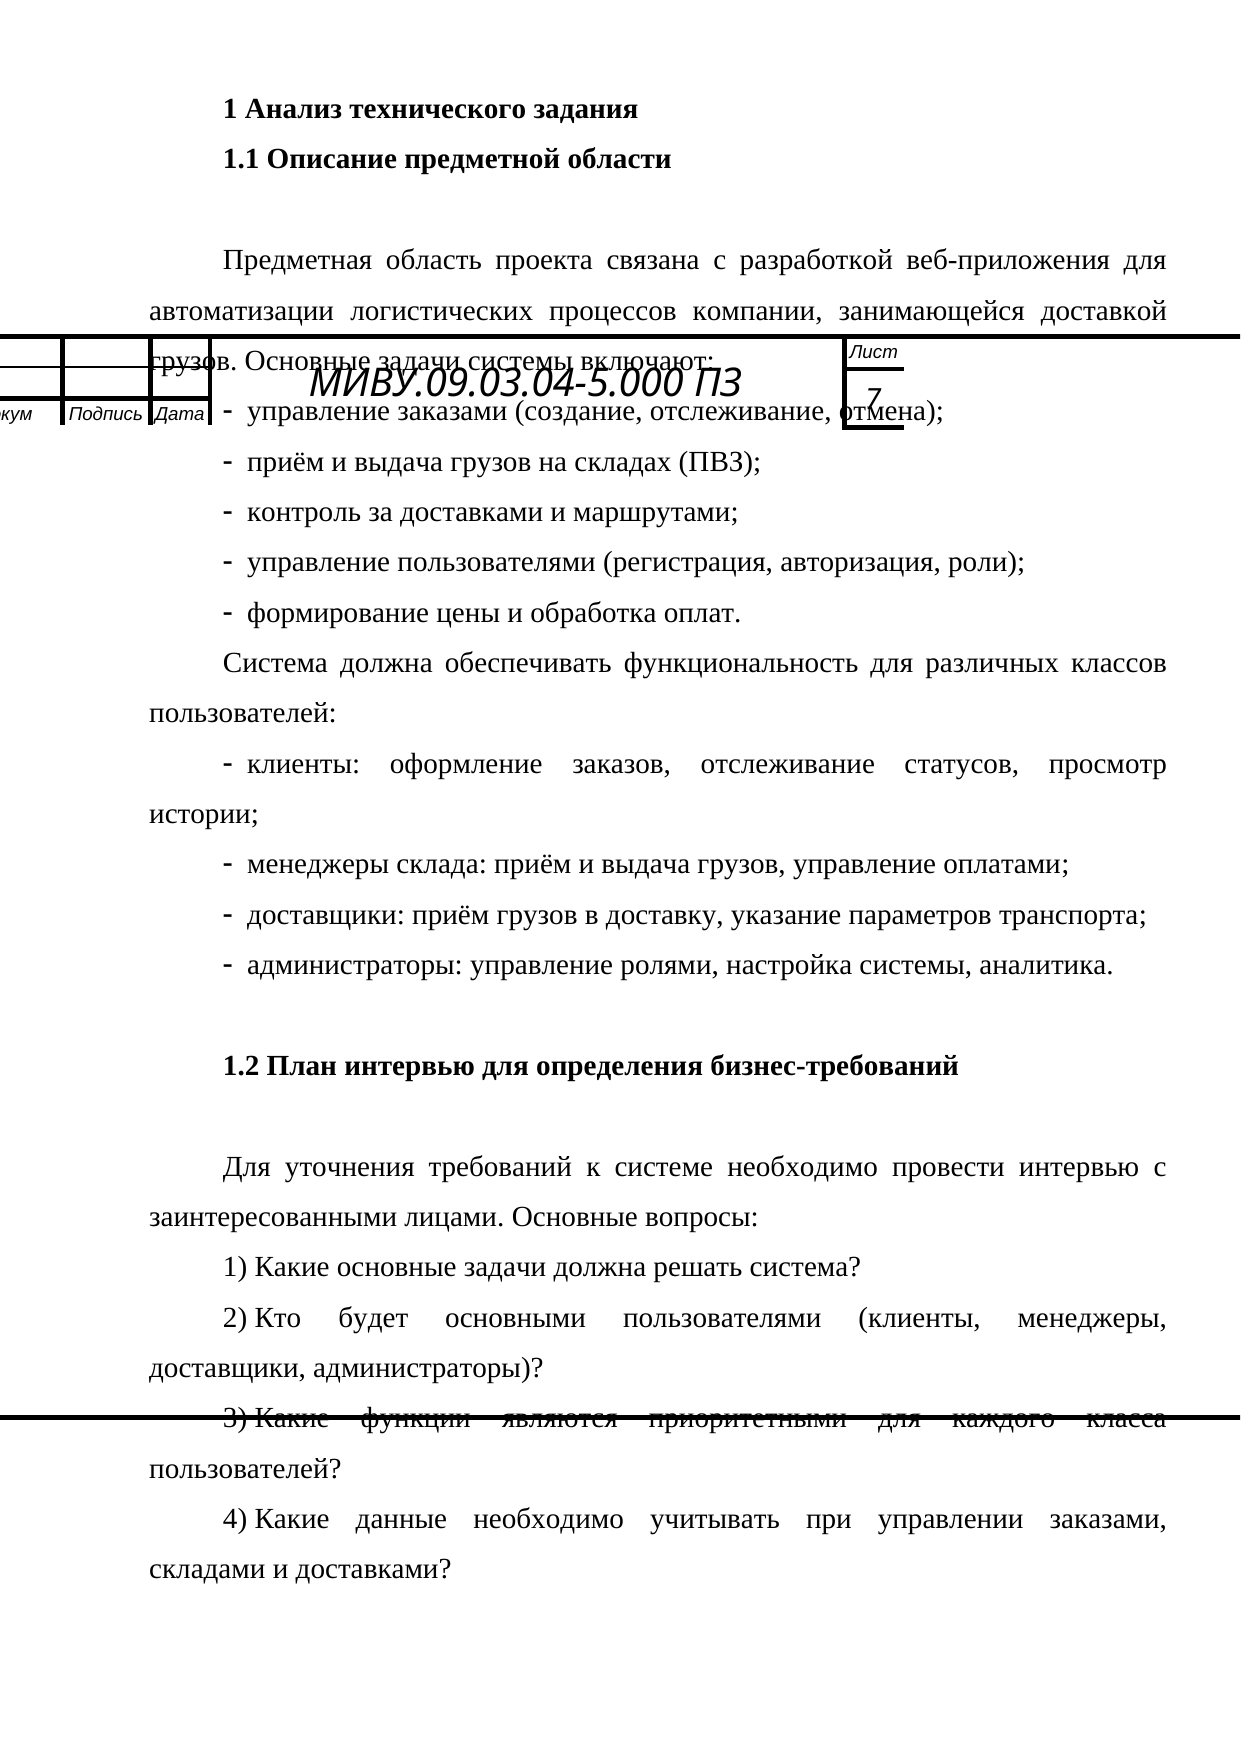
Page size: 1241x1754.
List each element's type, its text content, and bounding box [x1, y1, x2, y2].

list приём и выдача грузов на складах (ПВЗ); [149, 444, 1168, 477]
list управление заказами (создание, отслеживание, отмена); [149, 393, 842, 427]
list доставщики: приём грузов в доставку, указание параметров транспорта; [149, 897, 1168, 931]
list Какие данные необходимо учитывать при управлении заказами, складами и доставками? [149, 1501, 1168, 1585]
list Какие основные задачи должна решать система? [149, 1249, 1168, 1283]
list управление заказами (создание, отслеживание, отмена); [847, 393, 1168, 427]
list формирование цены и обработка оплат. [149, 595, 1168, 628]
list клиенты: оформление заказов, отслеживание статусов, просмотр истории; [149, 746, 1168, 830]
text 1 Анализ технического задания [149, 91, 1168, 125]
list администраторы: управление ролями, настройка системы, аналитика. [149, 947, 1168, 981]
list управление пользователями (регистрация, авторизация, роли); [149, 544, 1168, 578]
list контроль за доставками и маршрутами; [149, 494, 1168, 528]
text Система должна обеспечивать функциональность для различных классов пользователей: [149, 645, 1168, 729]
text Предметная область проекта связана с разработкой веб-приложения для автоматизации логистических процессов компании, занимающейся доставкой грузов. Основные задачи системы включают: [149, 242, 1168, 376]
text 1.2 План интервью для определения бизнес-требований [149, 1048, 1168, 1082]
text Для уточнения требований к системе необходимо провести интервью с заинтересованными лицами. Основные вопросы: [149, 1149, 1168, 1233]
list Какие функции являются приоритетными для каждого класса пользователей? [149, 1400, 1168, 1484]
list менеджеры склада: приём и выдача грузов, управление оплатами; [149, 847, 1168, 880]
list Кто будет основными пользователями (клиенты, менеджеры, доставщики, администраторы)? [149, 1300, 1168, 1384]
text 1.1 Описание предметной области [149, 142, 1168, 175]
